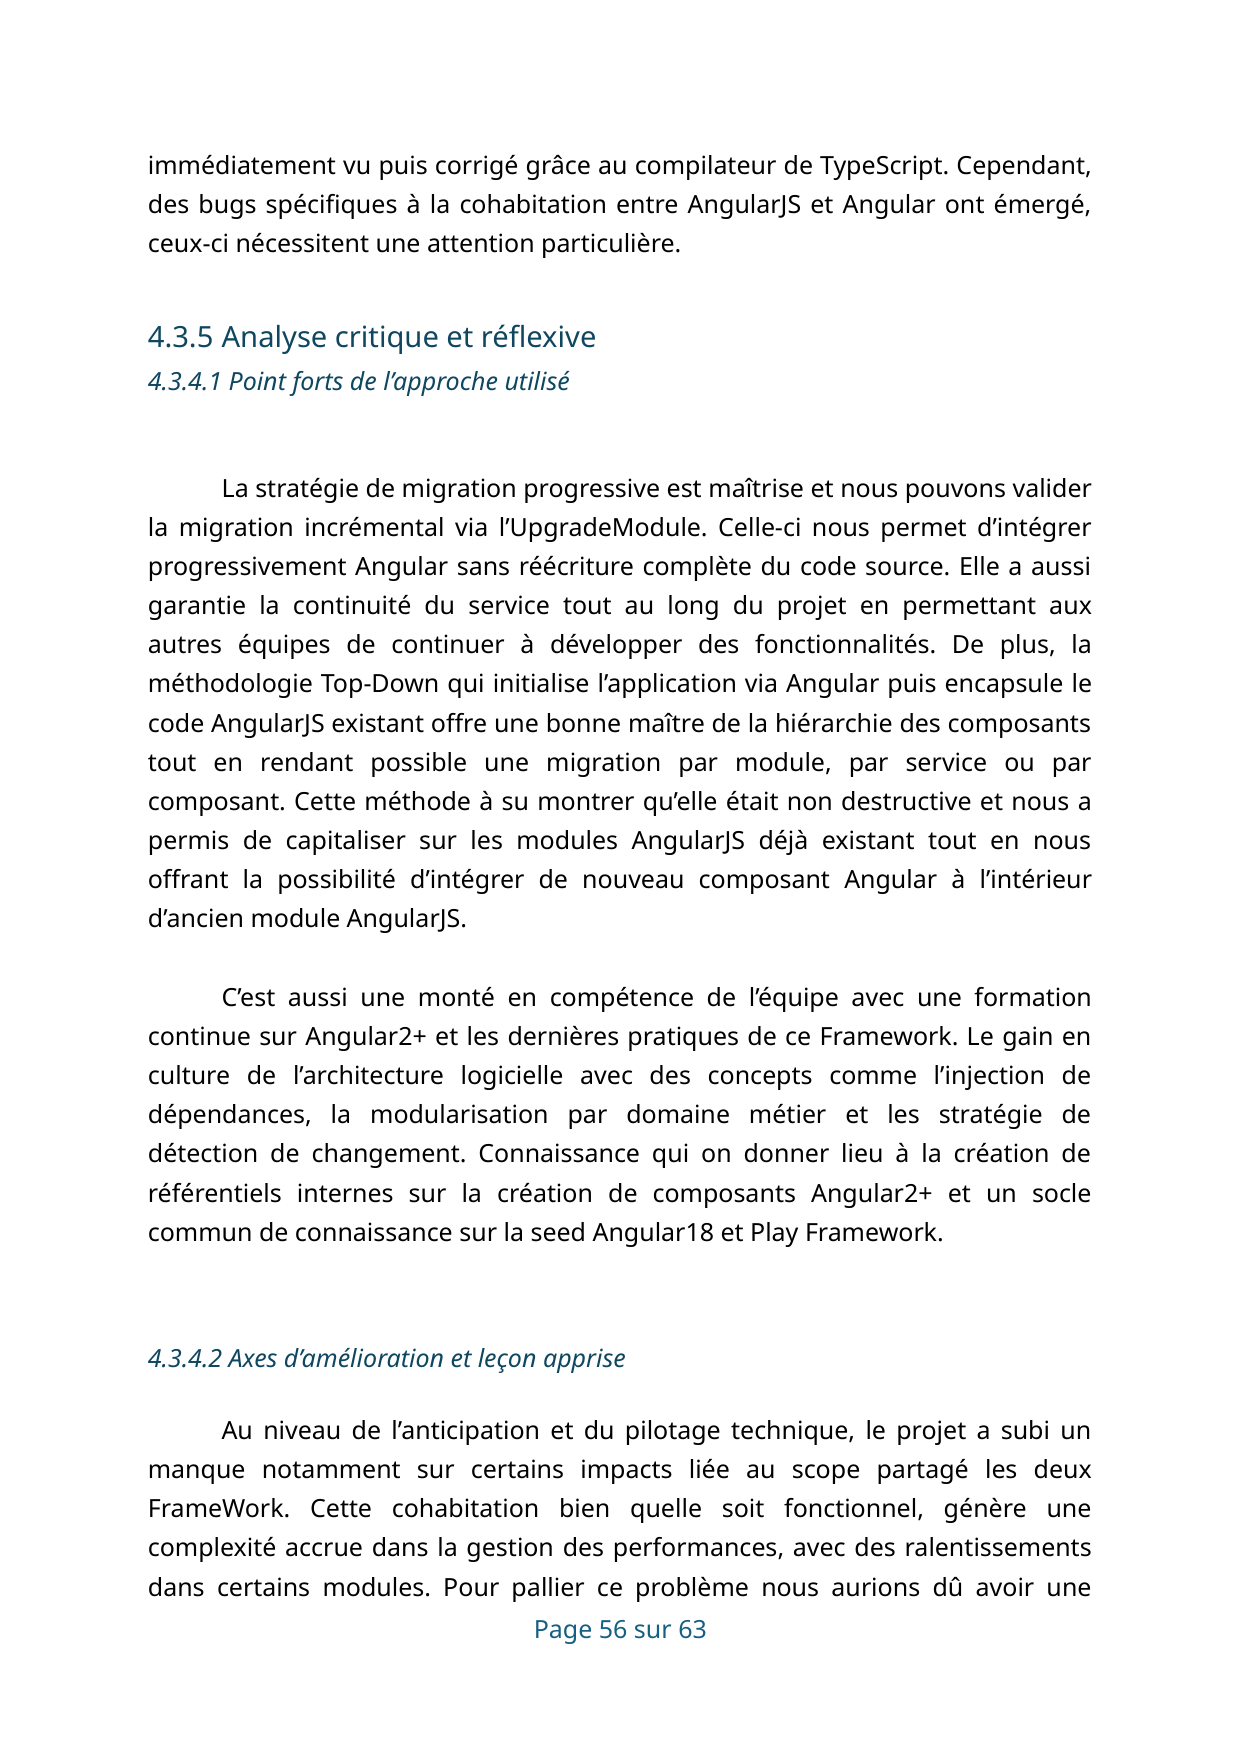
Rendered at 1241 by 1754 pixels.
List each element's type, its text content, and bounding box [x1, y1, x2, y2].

subtitle 4.3.4.2 Axes d’amélioration et leçon apprise [148, 1340, 1093, 1374]
text La stratégie de migration progressive est maîtrise et nous pouvons valider la migration incrémental via l’UpgradeModule. Celle-ci nous permet d’intégrer progressivement Angular sans réécriture complète du code source. Elle a aussi garantie la continuité du service tout au long du projet en permettant aux autres équipes de continuer à développer des fonctionnalités. De plus, la méthodologie Top-Down qui initialise l’application via Angular puis encapsule le code AngularJS existant offre une bonne maître de la hiérarchie des composants tout en rendant possible une migration par module, par service ou par composant. Cette méthode à su montrer qu’elle était non destructive et nous a permis de capitaliser sur les modules AngularJS déjà existant tout en nous offrant la possibilité d’intégrer de nouveau composant Angular à l’intérieur d’ancien module AngularJS. [148, 470, 1093, 935]
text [148, 1412, 1093, 1603]
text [148, 148, 1093, 260]
subtitle 4.3.4.1 Point forts de l’approche utilisé [148, 364, 1093, 398]
subtitle 4.3.5 Analyse critique et réflexive [148, 316, 1093, 356]
text C’est aussi une monté en compétence de l’équipe avec une formation continue sur Angular2+ et les dernières pratiques de ce Framework. Le gain en culture de l’architecture logicielle avec des concepts comme l’injection de dépendances, la modularisation par domaine métier et les stratégie de détection de changement. Connaissance qui on donner lieu à la création de référentiels internes sur la création de composants Angular2+ et un socle commun de connaissance sur la seed Angular18 et Play Framework. [148, 979, 1093, 1248]
